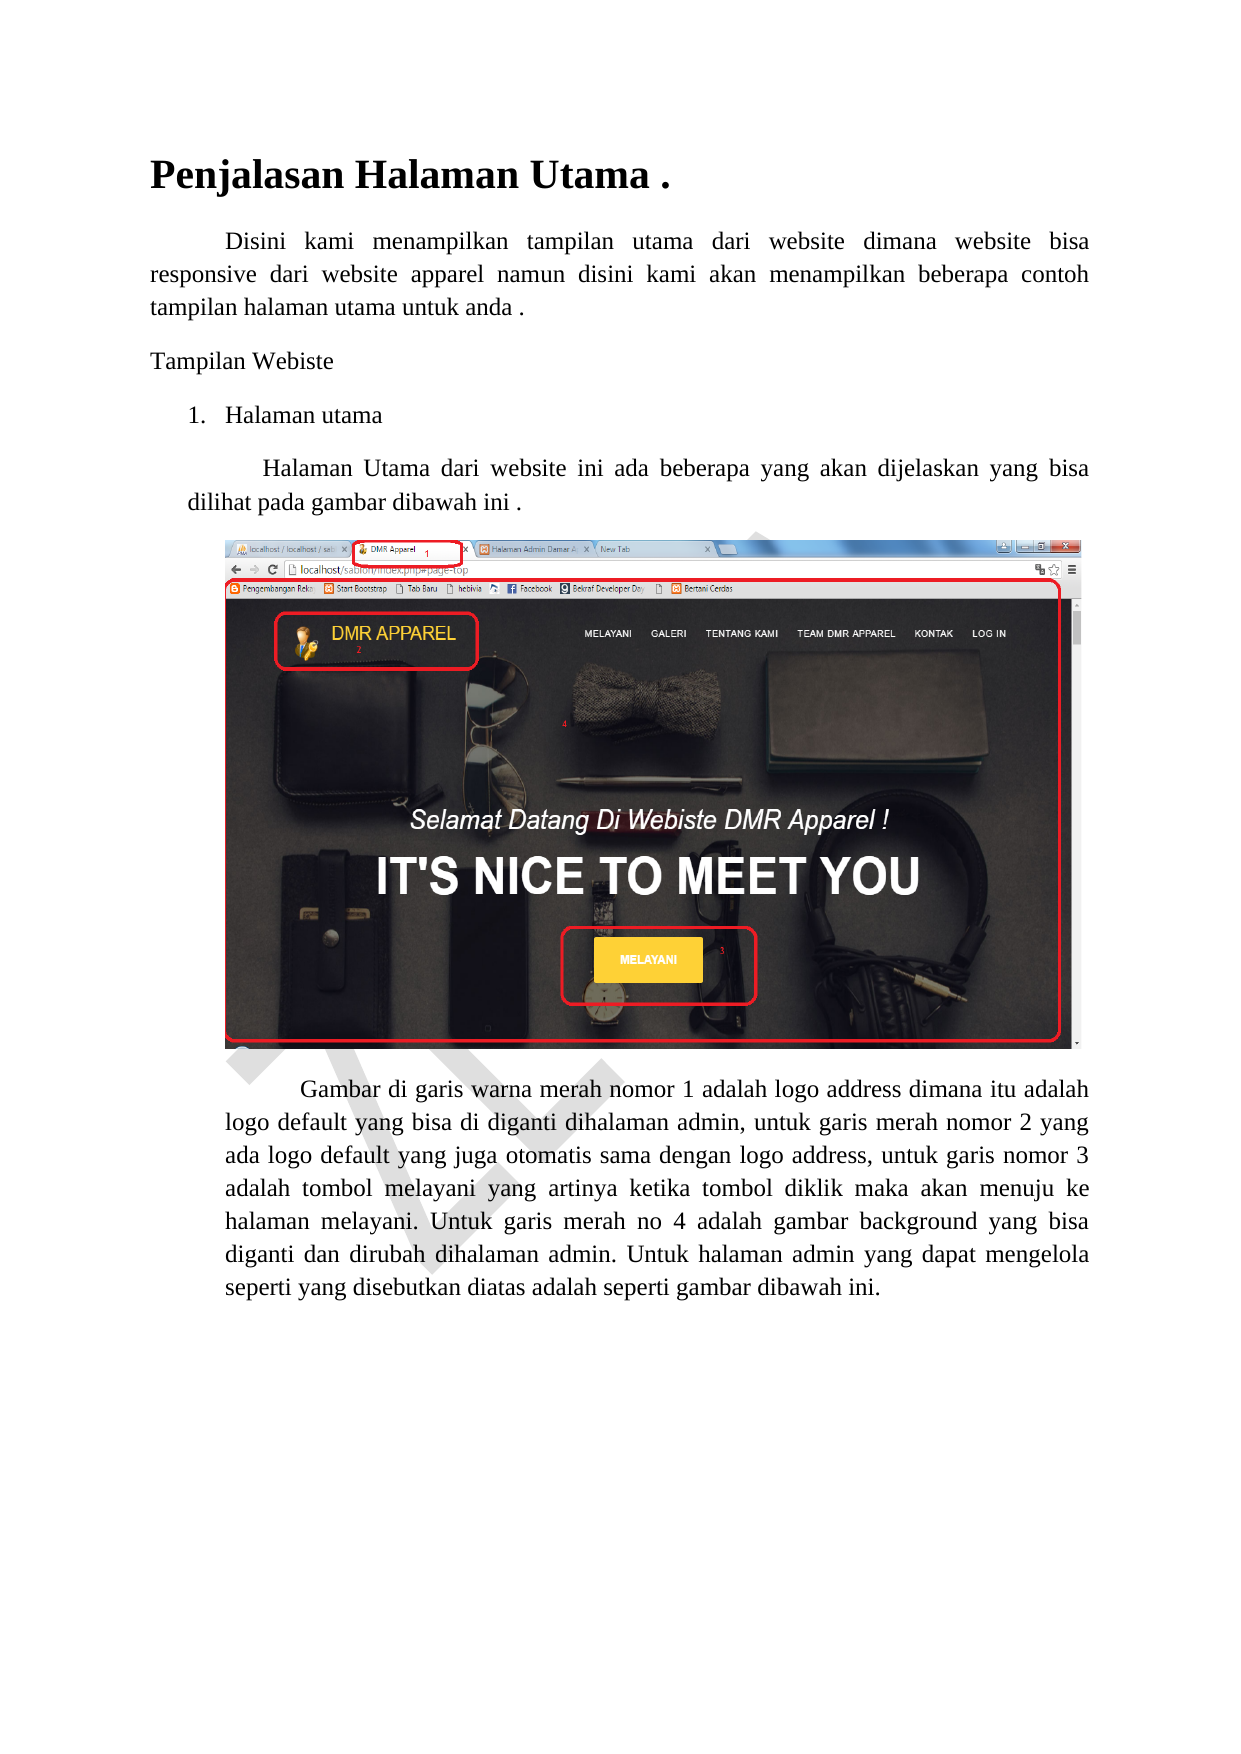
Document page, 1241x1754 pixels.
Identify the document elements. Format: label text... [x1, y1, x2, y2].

text Gambar di garis warna merah nomor 1 adalah logo address dimana itu adalah logo default yang bisa di diganti dihalaman admin, untuk garis merah nomor 2 yang ada logo default yang juga otomatis sama dengan logo address, untuk garis nomor 3 adalah tombol melayani yang artinya ketika tombol diklik maka akan menuju ke halaman melayani. Untuk garis merah no 4 adalah gambar background yang bisa diganti dan dirubah dihalaman admin. Untuk halaman admin yang dapat mengelola seperti yang disebutkan diatas adalah seperti gambar dibawah ini. [225, 1074, 1090, 1301]
text Disini kami menampilkan tampilan utama dari website dimana website bisa responsive dari website apparel namun disini kami akan menampilkan beberapa contoh tampilan halaman utama untuk anda . [150, 226, 1090, 321]
text Tampilan Webiste [150, 346, 1090, 374]
text Penjalasan Halaman Utama . [150, 150, 1090, 198]
picture [225, 540, 1082, 1049]
list Halaman utama [187, 400, 1090, 428]
text Halaman Utama dari website ini ada beberapa yang akan dijelaskan yang bisa dilihat pada gambar dibawah ini . [187, 453, 1090, 515]
